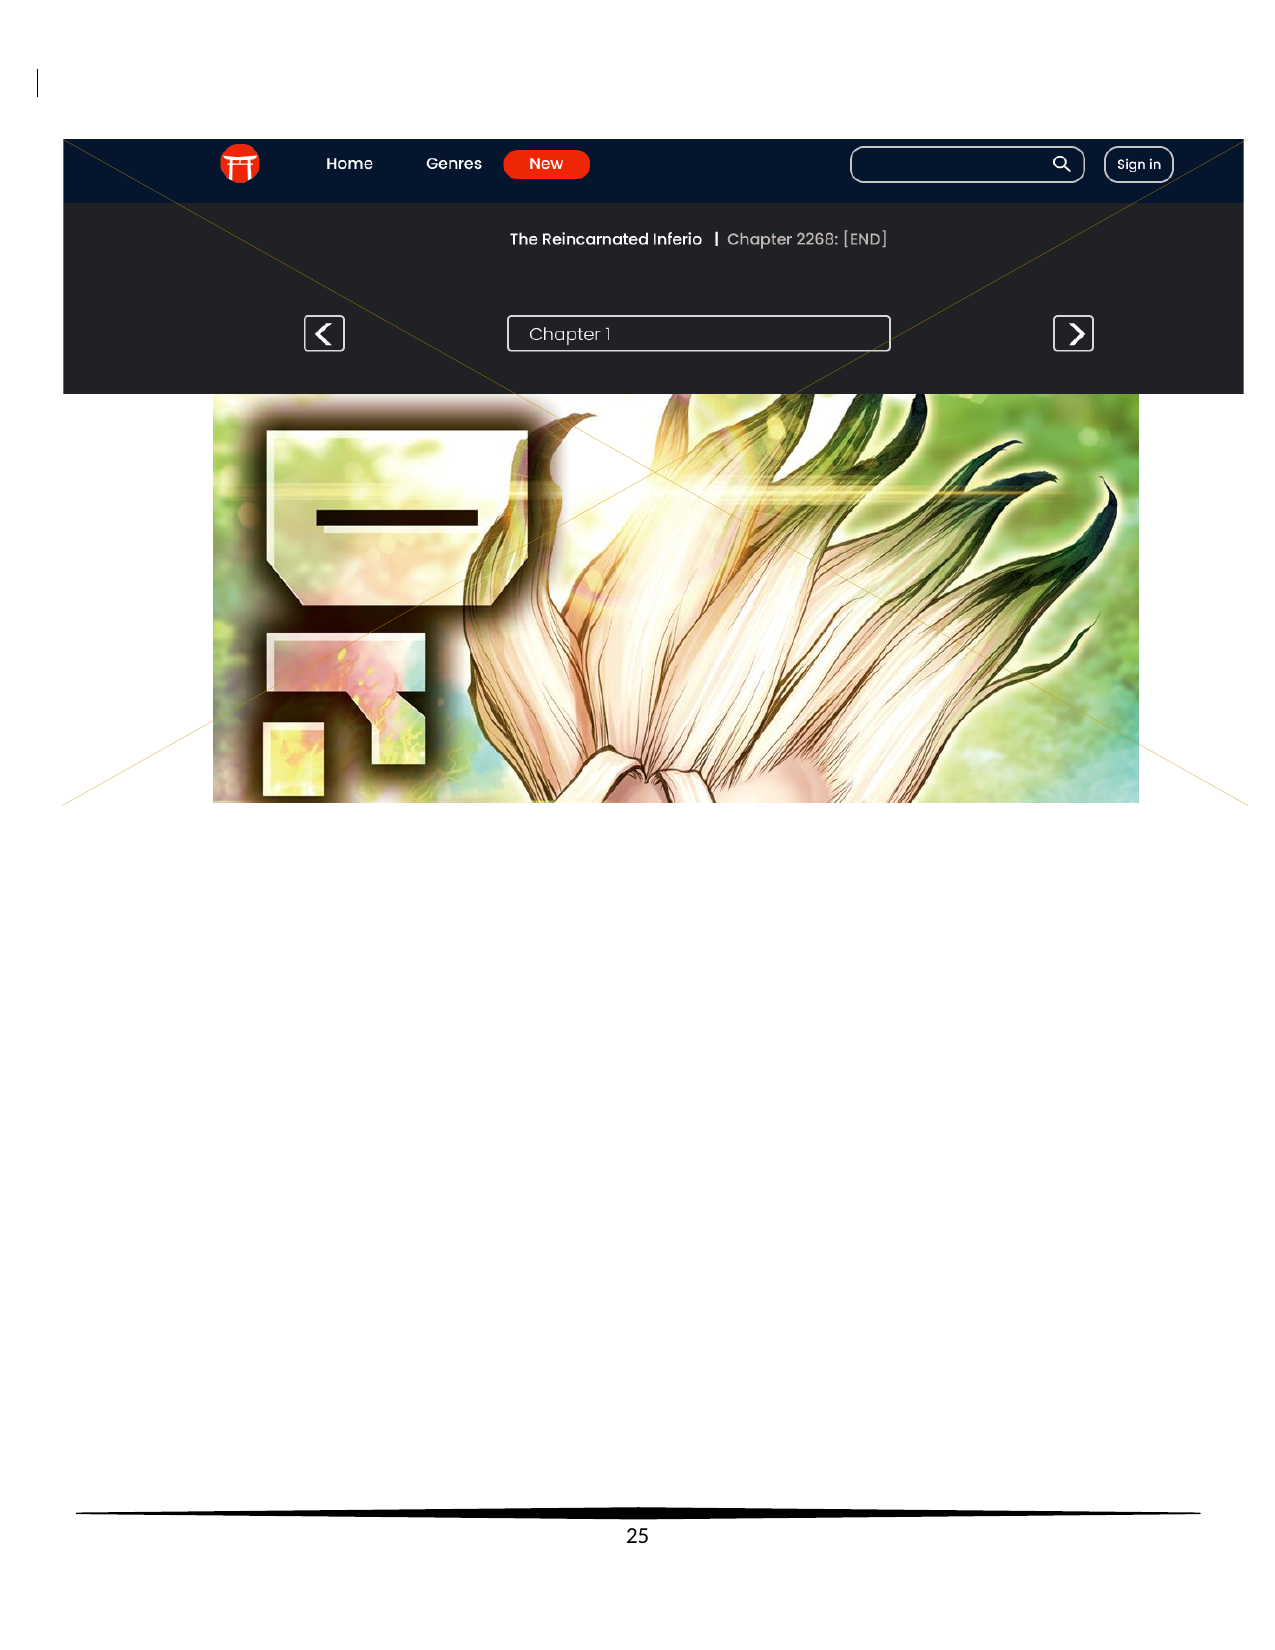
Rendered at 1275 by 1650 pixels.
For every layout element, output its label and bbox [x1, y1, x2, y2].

picture [65, 139, 1244, 471]
picture [657, 142, 1244, 801]
picture [73, 473, 1237, 801]
picture [62, 140, 653, 801]
